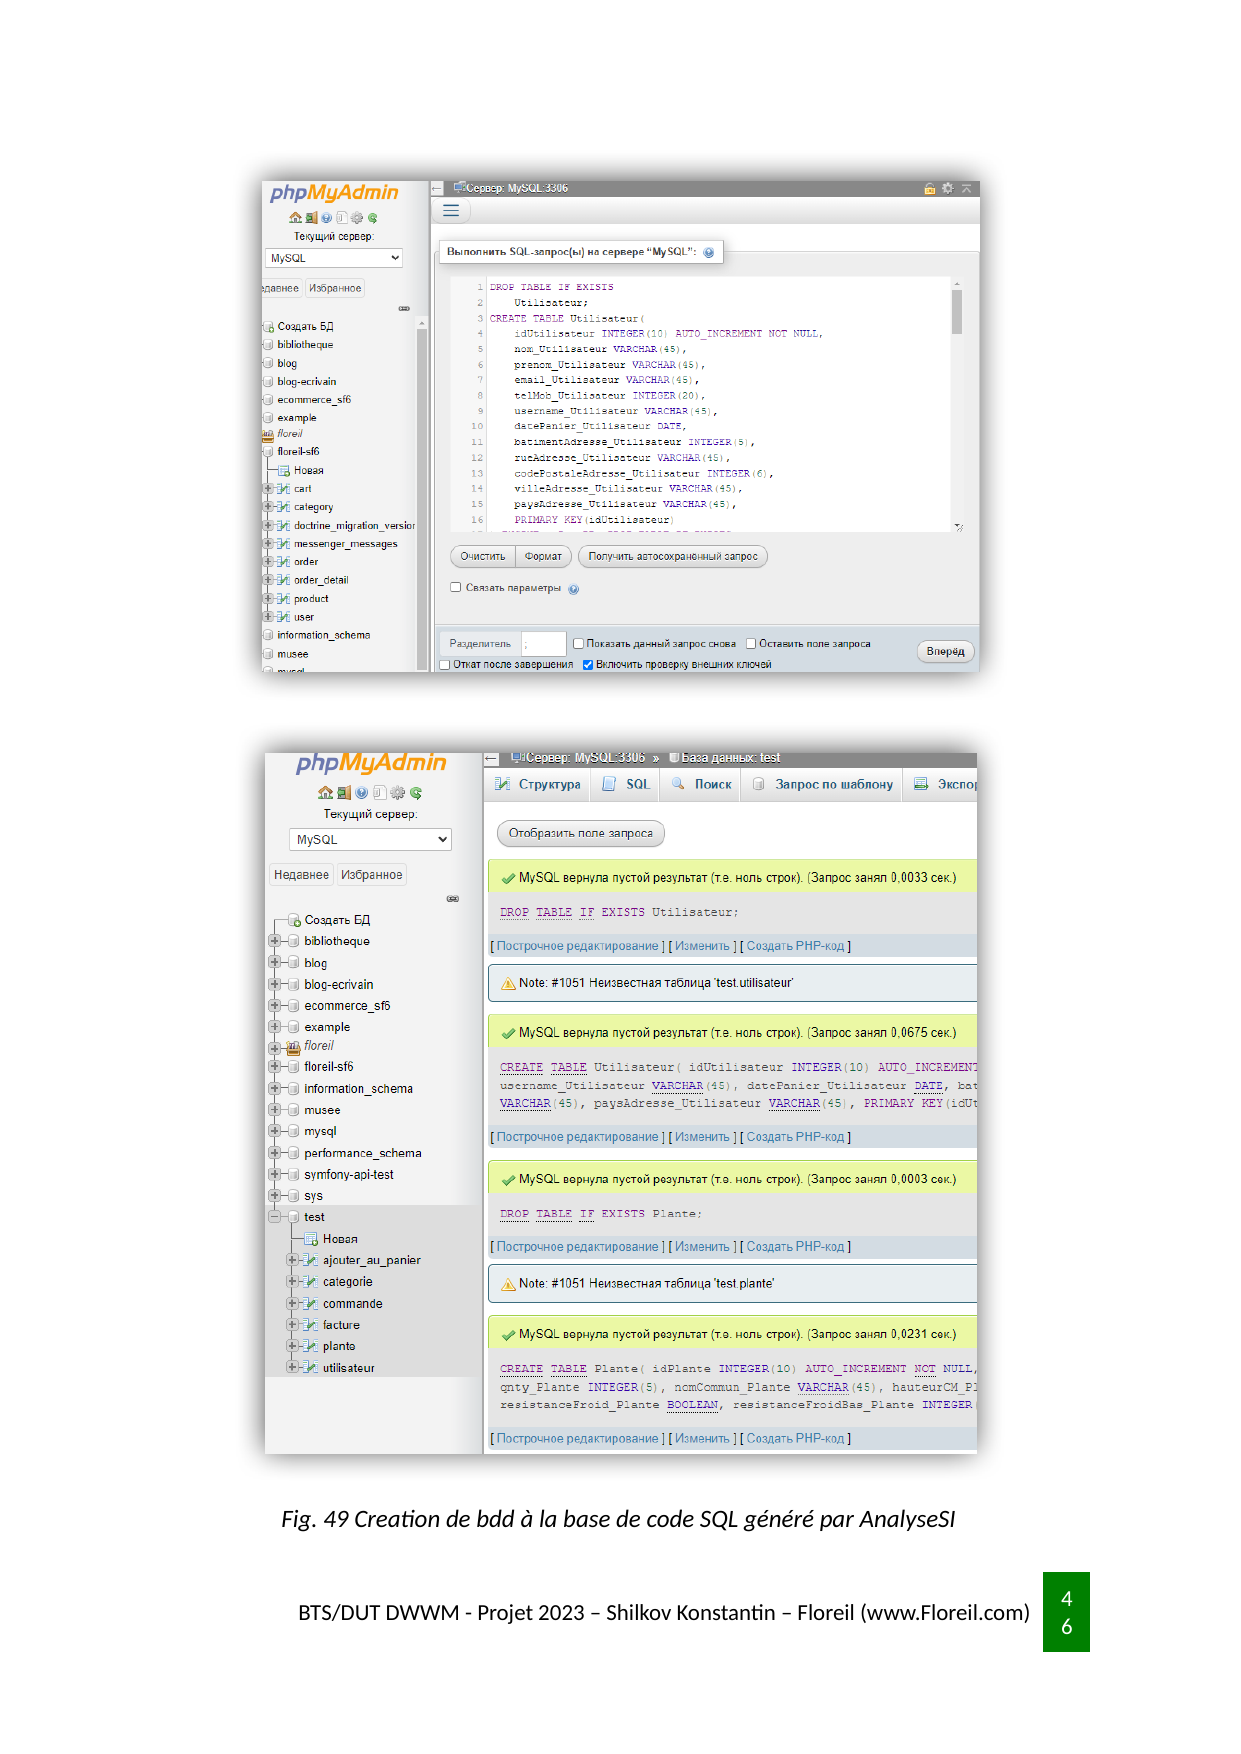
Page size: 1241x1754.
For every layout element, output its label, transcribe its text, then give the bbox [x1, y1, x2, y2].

text Fig. 49 Creation de bdd à la base de code SQL généré par AnalyseSI [150, 1503, 1090, 1534]
picture [262, 181, 980, 672]
picture [265, 753, 977, 1454]
